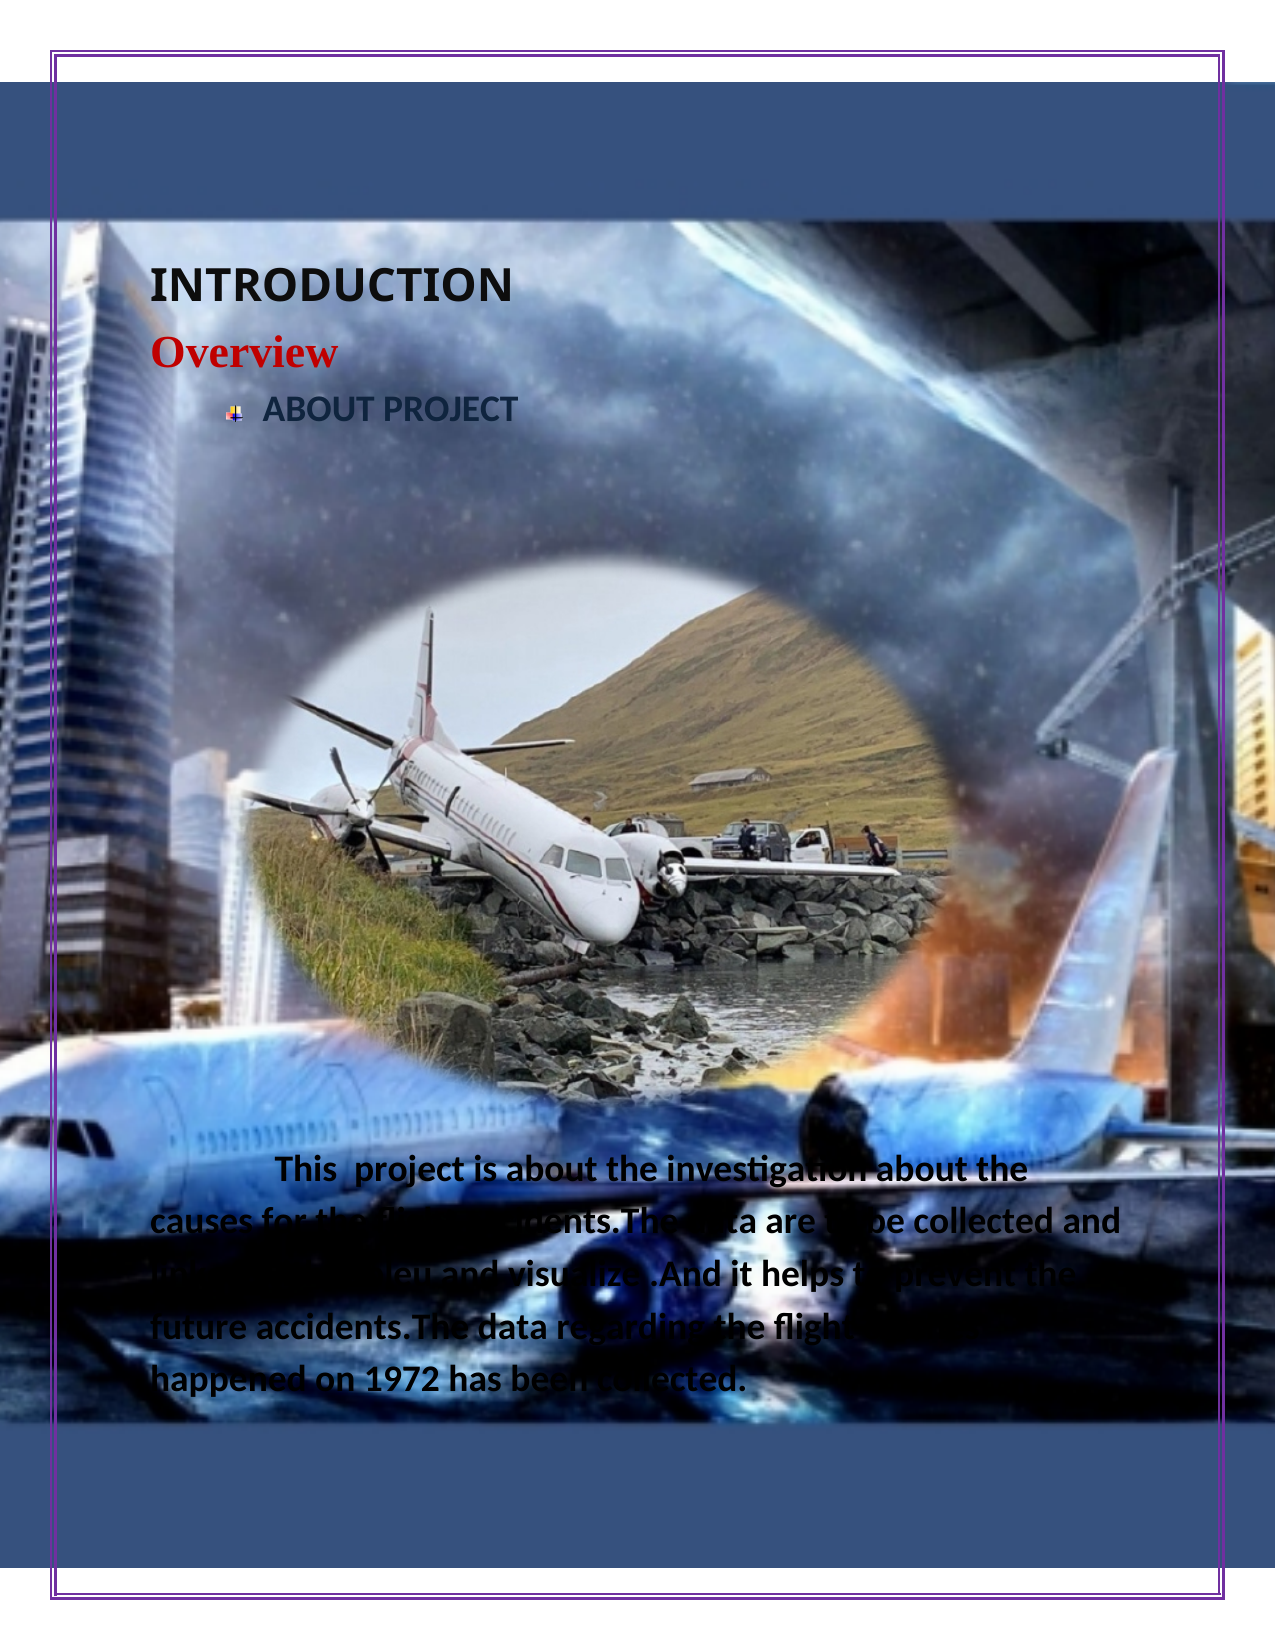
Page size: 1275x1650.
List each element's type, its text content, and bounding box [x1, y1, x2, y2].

list Overview [150, 324, 1125, 377]
list ABOUT PROJECT [225, 385, 1125, 431]
picture [1225, 82, 1275, 1568]
picture [57, 82, 1218, 1568]
picture [0, 82, 50, 1568]
list INTRODUCTION [150, 253, 1125, 315]
text This project is about the investigation about the causes for the flight accidents.The data are to be collected and linked with tableu and visualize .And it helps to prevent the future accidents.The data regarding the flight crashes happened on 1972 has been collected. [150, 1144, 1125, 1401]
